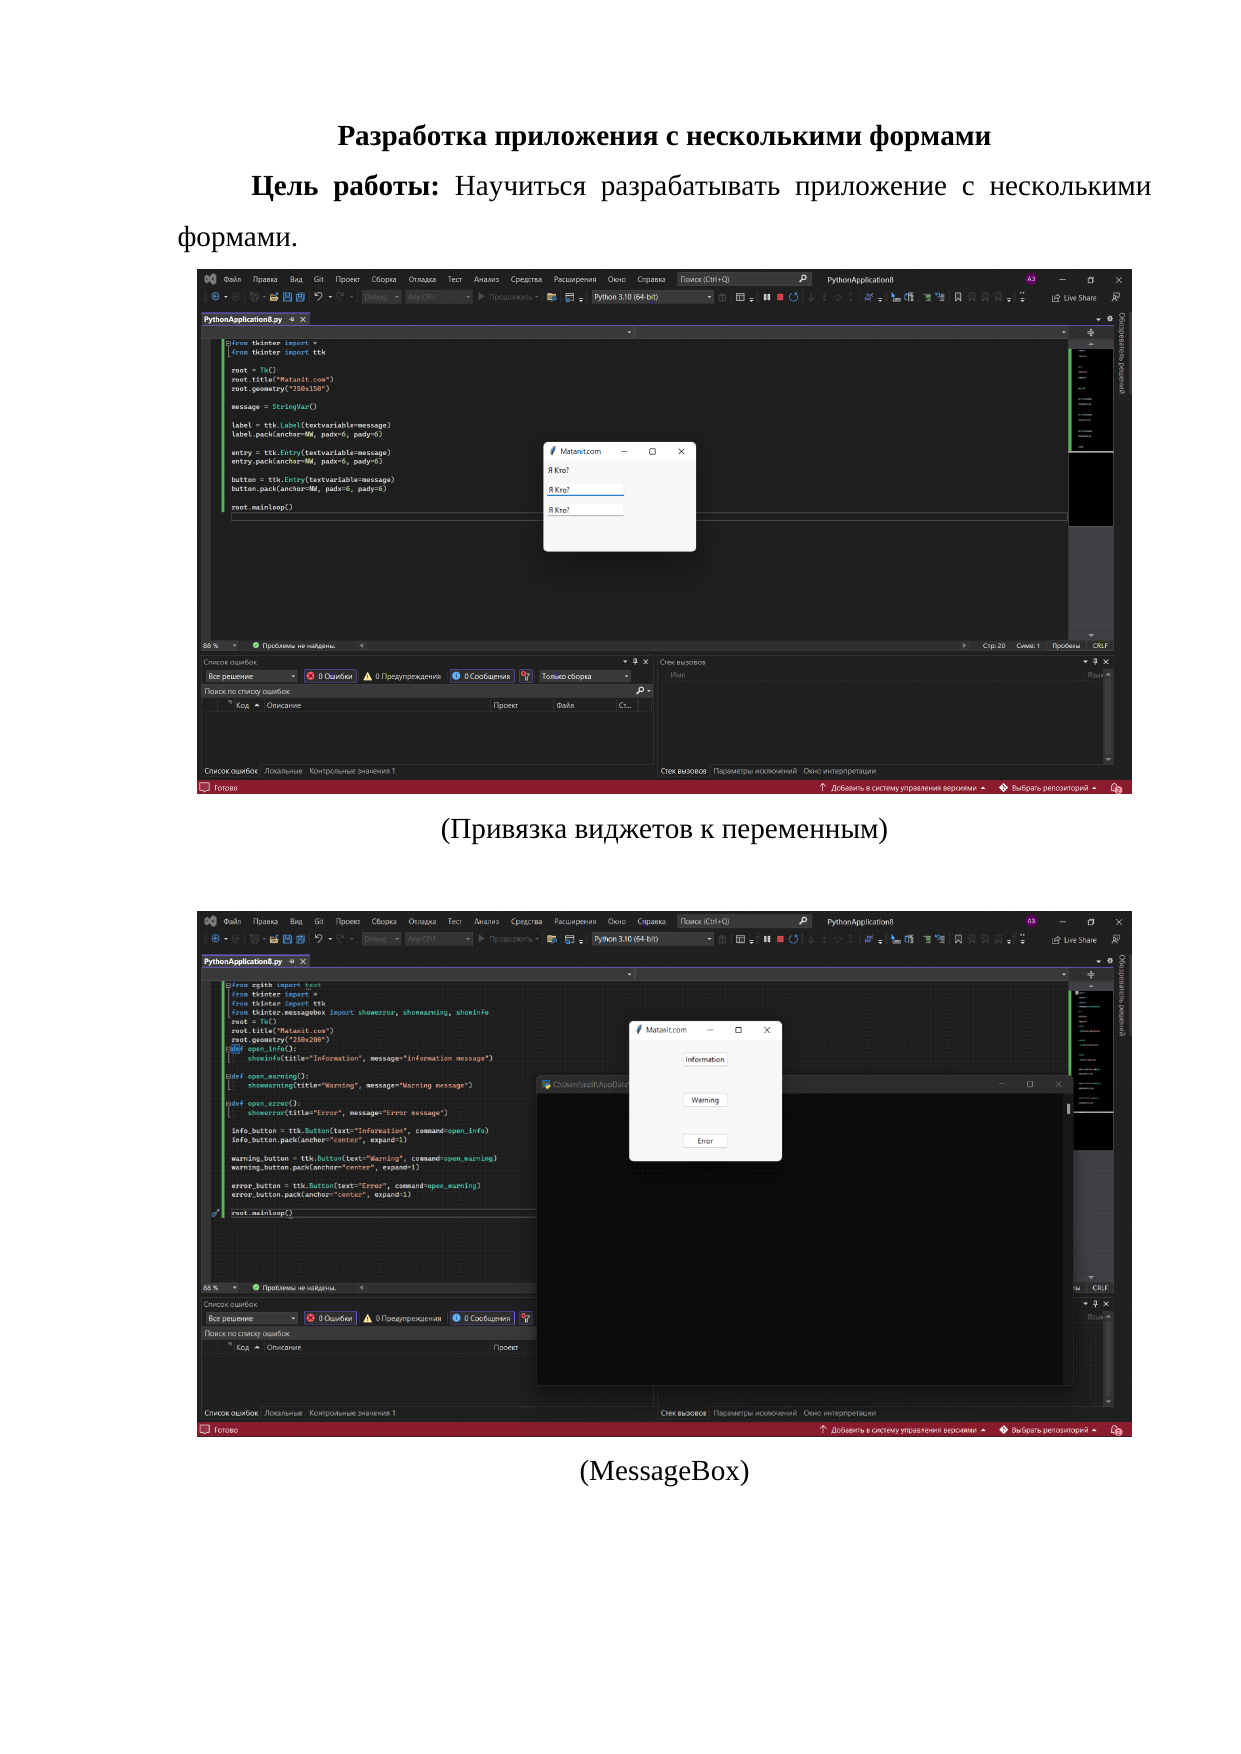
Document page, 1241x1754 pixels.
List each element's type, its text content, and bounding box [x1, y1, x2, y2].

picture [197, 269, 1132, 794]
text Разработка приложения с несколькими формами [177, 118, 1152, 152]
picture [197, 911, 1132, 1437]
text Цель работы: Научиться разрабатывать приложение с несколькими формами. [177, 168, 1152, 252]
